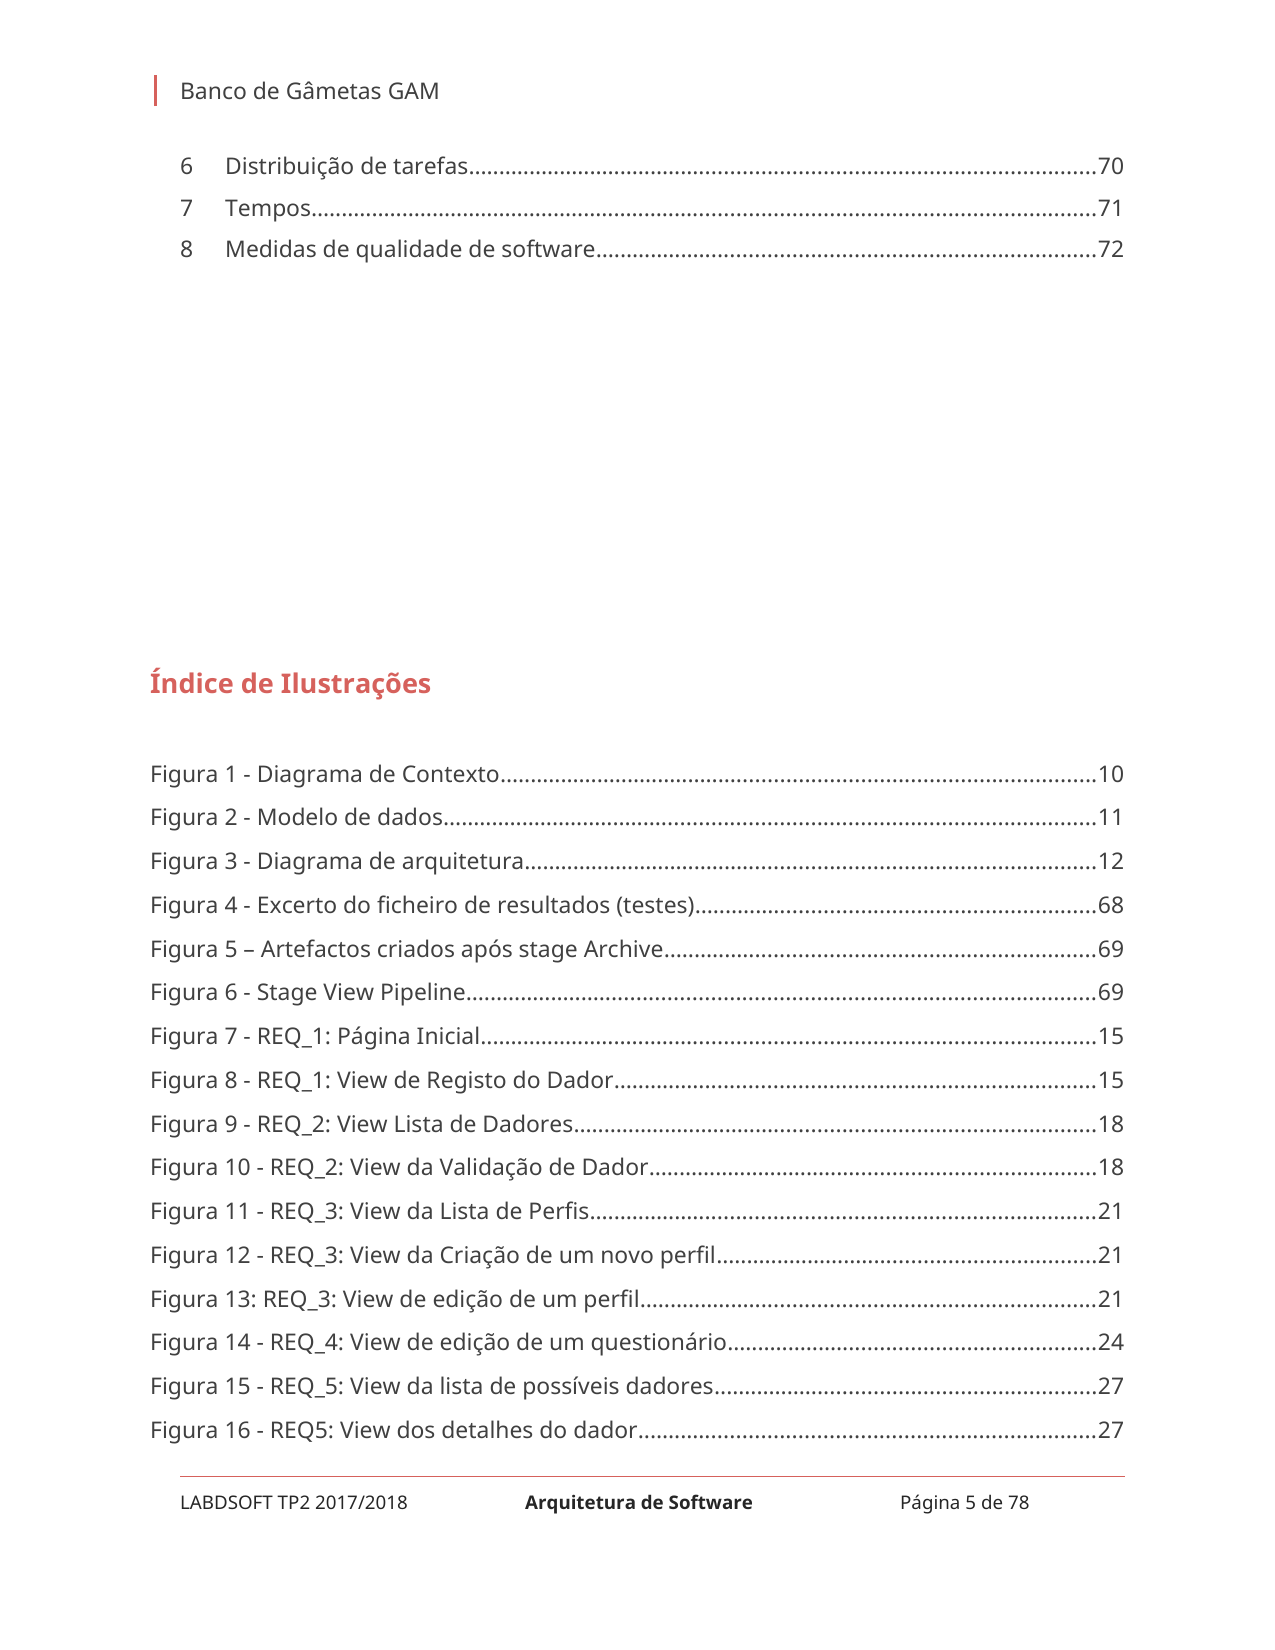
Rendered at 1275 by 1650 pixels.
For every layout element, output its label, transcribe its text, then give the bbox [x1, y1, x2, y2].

text Figura 1 - Diagrama de Contexto 10 [150, 757, 1125, 789]
text Figura 3 - Diagrama de arquitetura 12 [150, 845, 1125, 876]
text Figura 8 - REQ_1: View de Registo do Dador 15 [150, 1064, 1125, 1095]
text Figura 7 - REQ_1: Página Inicial 15 [150, 1020, 1125, 1051]
text Figura 15 - REQ_5: View da lista de possíveis dadores 27 [150, 1370, 1125, 1401]
text Figura 16 - REQ5: View dos detalhes do dador 27 [150, 1414, 1125, 1445]
text Figura 14 - REQ_4: View de edição de um questionário 24 [150, 1326, 1125, 1357]
text Figura 4 - Excerto do ficheiro de resultados (testes) 68 [150, 889, 1125, 920]
text Figura 9 - REQ_2: View Lista de Dadores 18 [150, 1107, 1125, 1139]
text Figura 13: REQ_3: View de edição de um perfil 21 [150, 1282, 1125, 1314]
text Figura 5 – Artefactos criados após stage Archive 69 [150, 932, 1125, 964]
text Figura 6 - Stage View Pipeline 69 [150, 976, 1125, 1007]
text Figura 2 - Modelo de dados 11 [150, 801, 1125, 832]
text Figura 11 - REQ_3: View da Lista de Perfis 21 [150, 1195, 1125, 1226]
text Figura 10 - REQ_2: View da Validação de Dador 18 [150, 1151, 1125, 1182]
text Índice de Ilustrações [150, 664, 1125, 701]
text Figura 12 - REQ_3: View da Criação de um novo perfil 21 [150, 1239, 1125, 1270]
